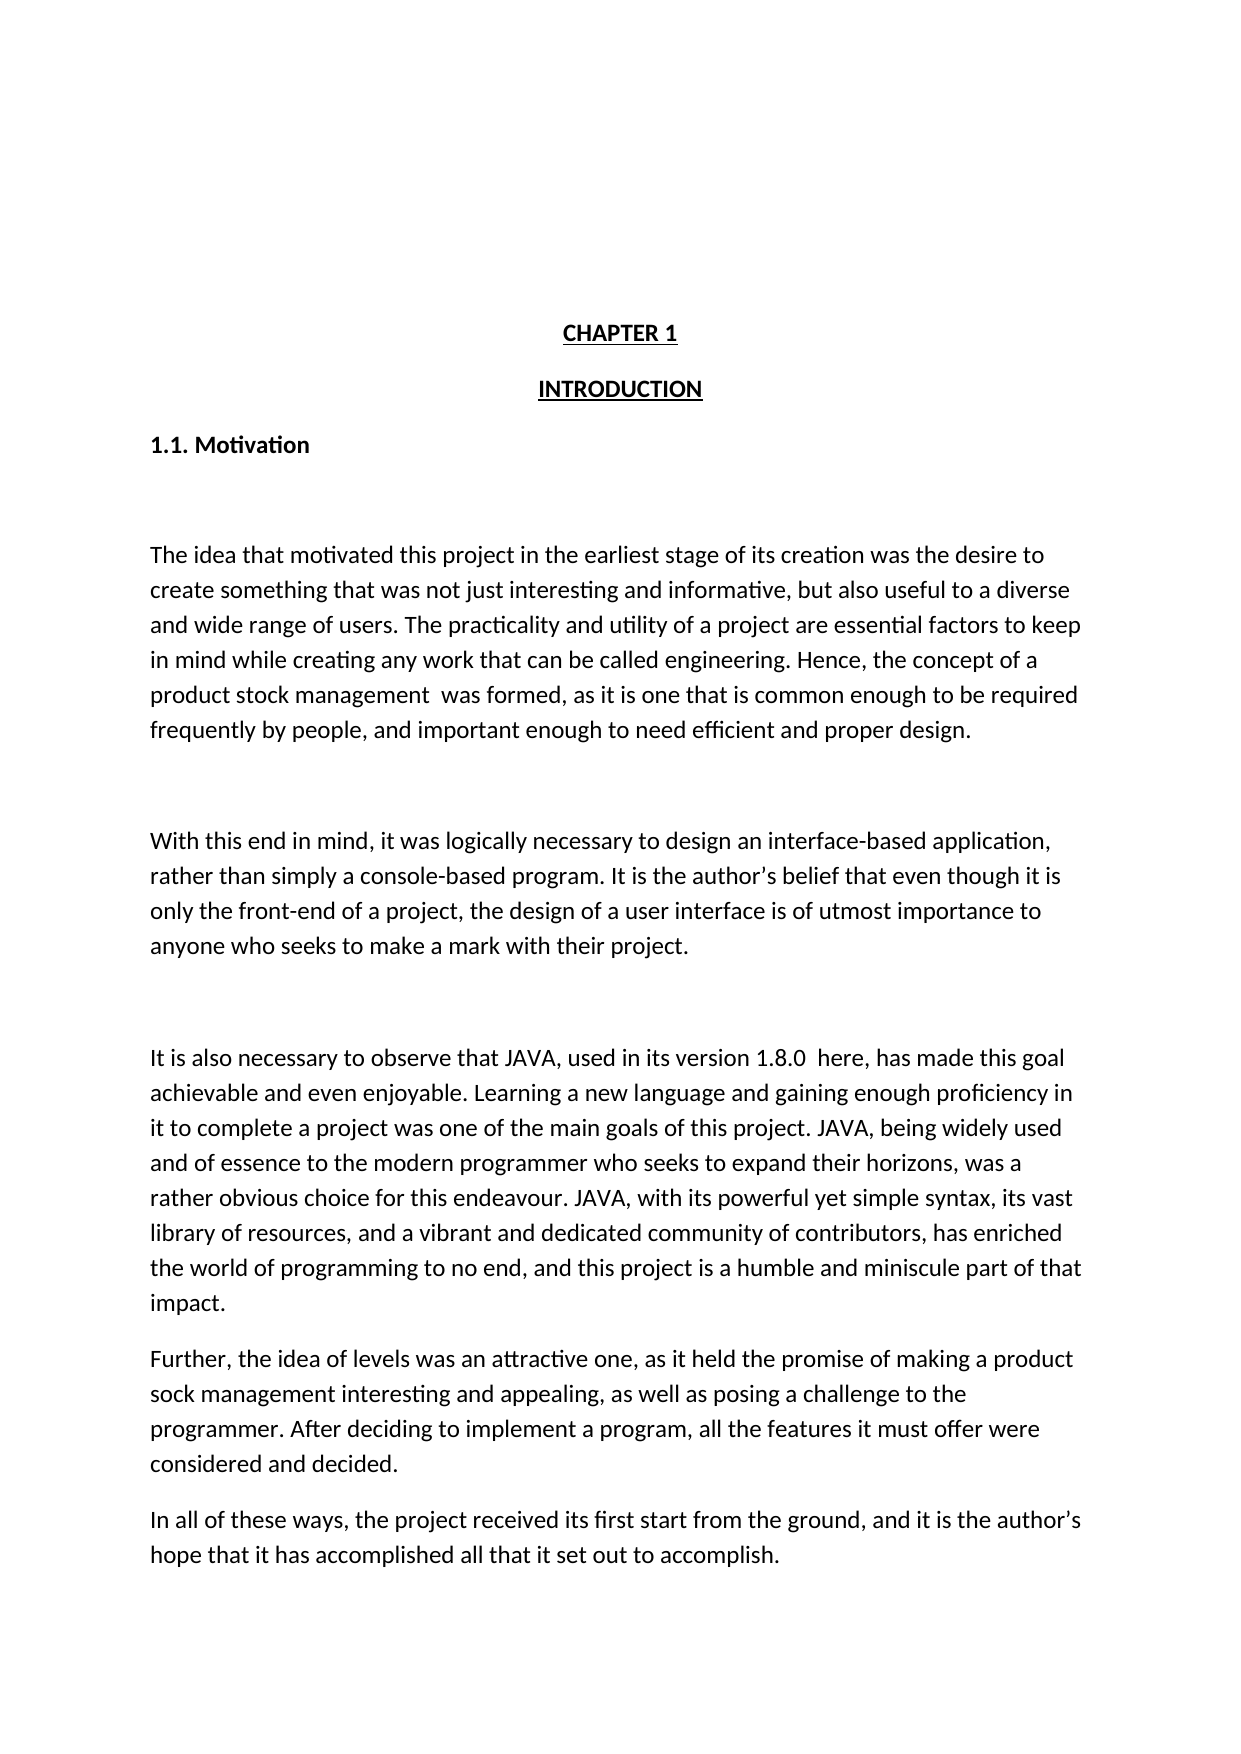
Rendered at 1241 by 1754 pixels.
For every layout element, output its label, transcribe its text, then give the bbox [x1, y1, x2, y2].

text It is also necessary to observe that JAVA, used in its version 1.8.0 here, has made this goal achievable and even enjoyable. Learning a new language and gaining enough proficiency in it to complete a project was one of the main goals of this project. JAVA, being widely used and of essence to the modern programmer who seeks to expand their horizons, was a rather obvious choice for this endeavour. JAVA, with its powerful yet simple syntax, its vast library of resources, and a vibrant and dedicated community of contributors, has enriched the world of programming to no end, and this project is a humble and miniscule part of that impact. [150, 1042, 1090, 1318]
text 1.1. Motivation [150, 429, 1090, 460]
text The idea that motivated this project in the earliest stage of its creation was the desire to create something that was not just interesting and informative, but also useful to a diverse and wide range of users. The practicality and utility of a project are essential factors to keep in mind while creating any work that can be called engineering. Hence, the concept of a product stock management was formed, as it is one that is common enough to be required frequently by people, and important enough to need efficient and proper design. [150, 539, 1090, 744]
text In all of these ways, the project received its first start from the ground, and it is the author’s hope that it has accomplished all that it set out to accomplish. [150, 1504, 1090, 1569]
text With this end in mind, it was logically necessary to design an interface-based application, rather than simply a console-based program. It is the author’s belief that even though it is only the front-end of a project, the design of a user interface is of utmost importance to anyone who seeks to make a mark with their project. [150, 826, 1090, 961]
text INTRODUCTION [150, 373, 1090, 404]
text CHAPTER 1 [150, 317, 1090, 348]
text Further, the idea of levels was an attractive one, as it held the promise of making a product sock management interesting and appealing, as well as posing a challenge to the programmer. After deciding to implement a program, all the features it must offer were considered and decided. [150, 1343, 1090, 1478]
